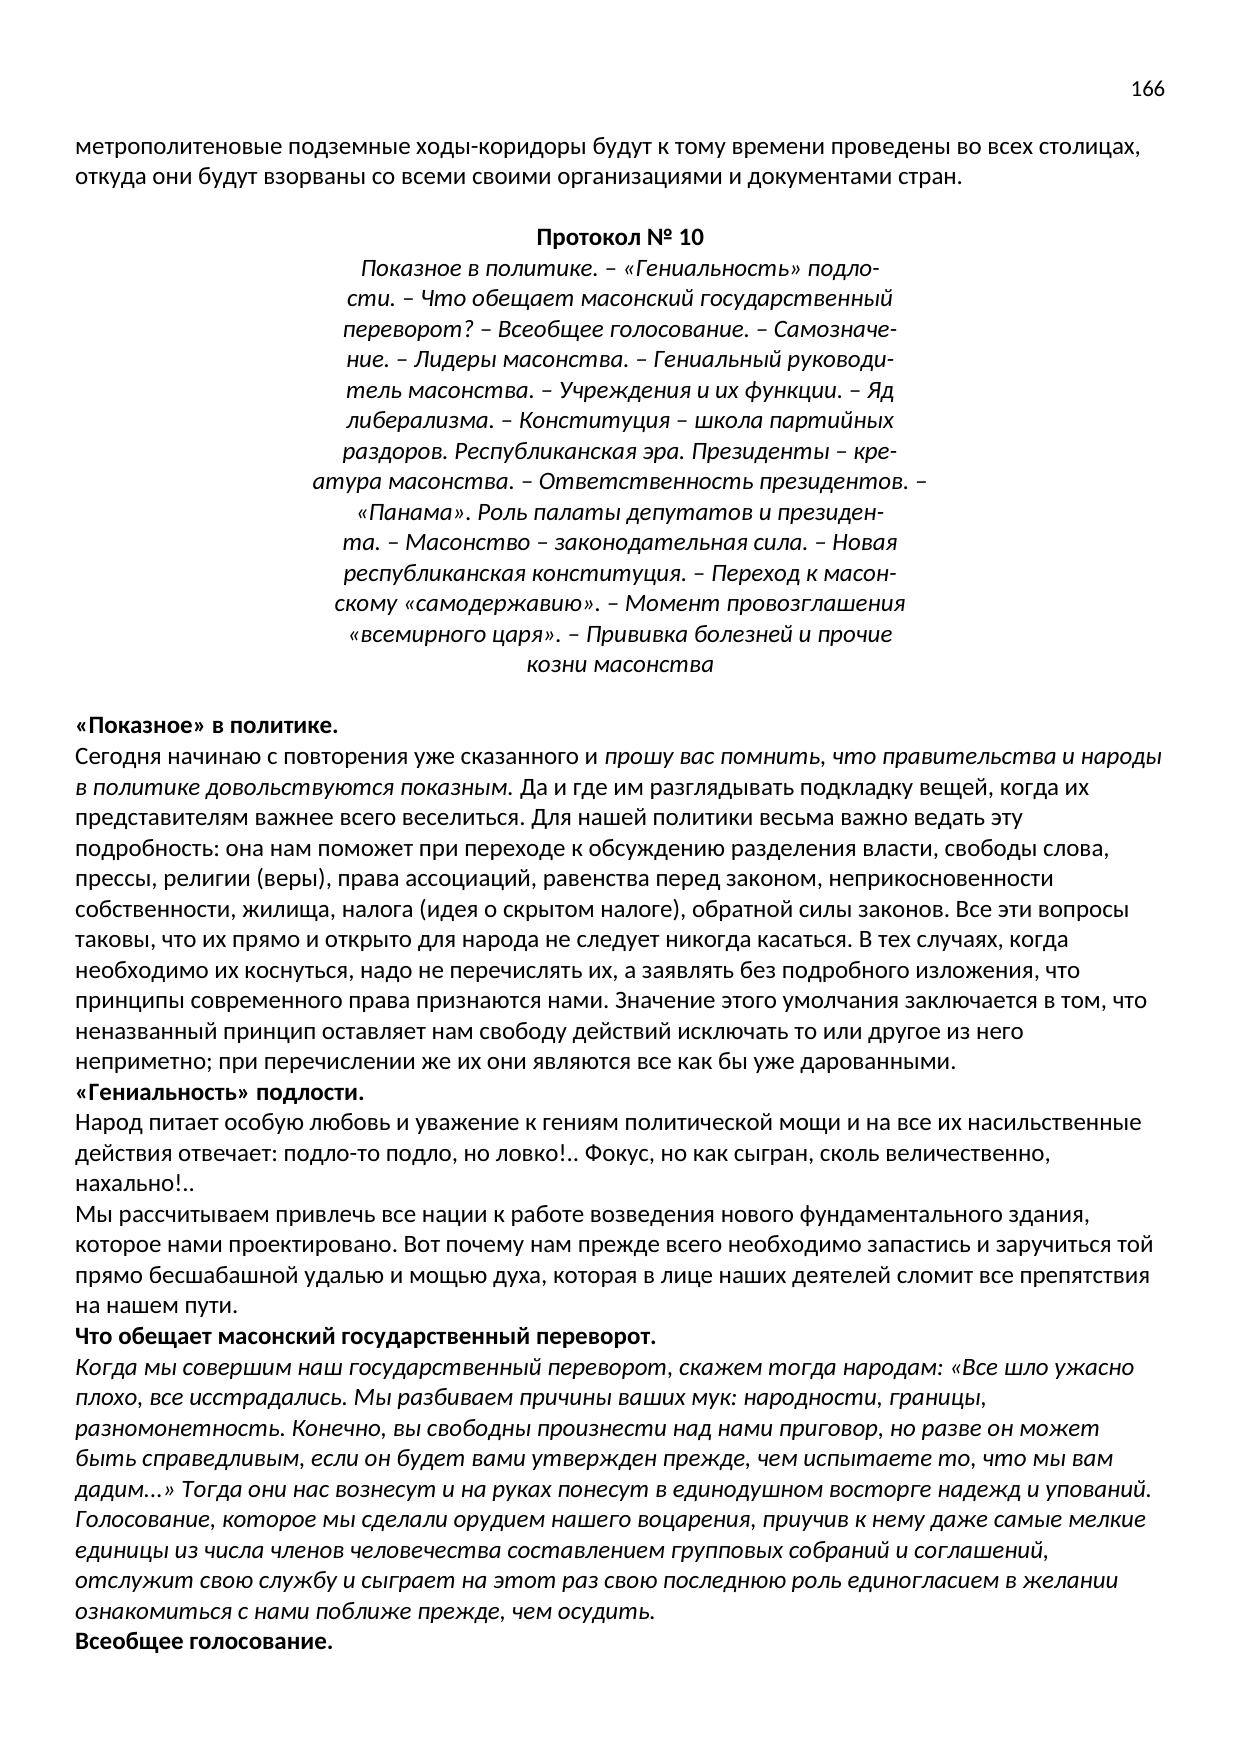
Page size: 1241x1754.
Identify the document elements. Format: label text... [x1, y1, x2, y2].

text скому «самодержавию». – Момент провозглашения [75, 588, 1165, 618]
text переворот? – Всеобщее голосование. – Самозначе- [75, 313, 1165, 343]
text ние. – Лидеры масонства. – Гениальный руководи- [75, 343, 1165, 374]
text раздоров. Республиканская эра. Президенты – кре- [75, 435, 1165, 466]
text Мы рассчитываем привлечь все нации к работе возведения нового фундаментального здания, которое нами проектировано. Вот почему нам прежде всего необходимо запастись и заручиться той прямо бесшабашной удалью и мощью духа, которая в лице наших деятелей сломит все препятствия на нашем пути. [75, 1198, 1165, 1320]
text либерализма. – Конституция – школа партийных [75, 404, 1165, 435]
text козни масонства [75, 649, 1165, 679]
text «Показное» в политике. [75, 710, 1165, 740]
text «всемирного царя». – Прививка болезней и прочие [75, 618, 1165, 649]
text Протокол № 10 [75, 221, 1165, 252]
text «Гениальность» подлости. [75, 1076, 1165, 1106]
text Что обещает масонский государственный переворот. [75, 1320, 1165, 1351]
text Показное в политике. – «Гениальность» подло- [75, 252, 1165, 282]
text атура масонства. – Ответственность президентов. – [75, 466, 1165, 496]
text Сегодня начинаю с повторения уже сказанного и прошу вас помнить, что правительства и народы в политике довольствуются показным. Да и где им разглядывать подкладку вещей, когда их представителям важнее всего веселиться. Для нашей политики весьма важно ведать эту подробность: она нам поможет при переходе к обсуждению разделения власти, свободы слова, прессы, религии (веры), права ассоциаций, равенства перед законом, неприкосновенности собственности, жилища, налога (идея о скрытом налоге), обратной силы законов. Все эти вопросы таковы, что их прямо и открыто для народа не следует никогда касаться. В тех случаях, когда необходимо их коснуться, надо не перечислять их, а заявлять без подробного изложения, что принципы современного права признаются нами. Значение этого умолчания заключается в том, что неназванный принцип оставляет нам свободу действий исключать то или другое из него неприметно; при перечислении же их они являются все как бы уже дарованными. [75, 740, 1165, 1076]
text та. – Масонство – законодательная сила. – Новая [75, 527, 1165, 557]
text Всеобщее голосование. [75, 1625, 1165, 1656]
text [75, 130, 1165, 191]
text республиканская конституция. – Переход к масон- [75, 557, 1165, 588]
text Народ питает особую любовь и уважение к гениям политической мощи и на все их насильственные действия отвечает: подло-то подло, но ловко!.. Фокус, но как сыгран, сколь величественно, нахально!.. [75, 1106, 1165, 1198]
text сти. – Что обещает масонский государственный [75, 282, 1165, 313]
text Когда мы совершим наш государственный переворот, скажем тогда народам: «Все шло ужасно плохо, все исстрадались. Мы разбиваем причины ваших мук: народности, границы, разномонетность. Конечно, вы свободны произнести над нами приговор, но разве он может быть справедливым, если он будет вами утвержден прежде, чем испытаете то, что мы вам дадим...» Тогда они нас вознесут и на руках понесут в единодушном восторге надежд и упований. Голосование, которое мы сделали орудием нашего воцарения, приучив к нему даже самые мелкие единицы из числа членов человечества составлением групповых собраний и соглашений, отслужит свою службу и сыграет на этот раз свою последнюю роль единогласием в желании ознакомиться с нами поближе прежде, чем осудить. [75, 1351, 1165, 1625]
text тель масонства. – Учреждения и их функции. – Яд [75, 374, 1165, 404]
text «Панама». Роль палаты депутатов и президен- [75, 496, 1165, 527]
